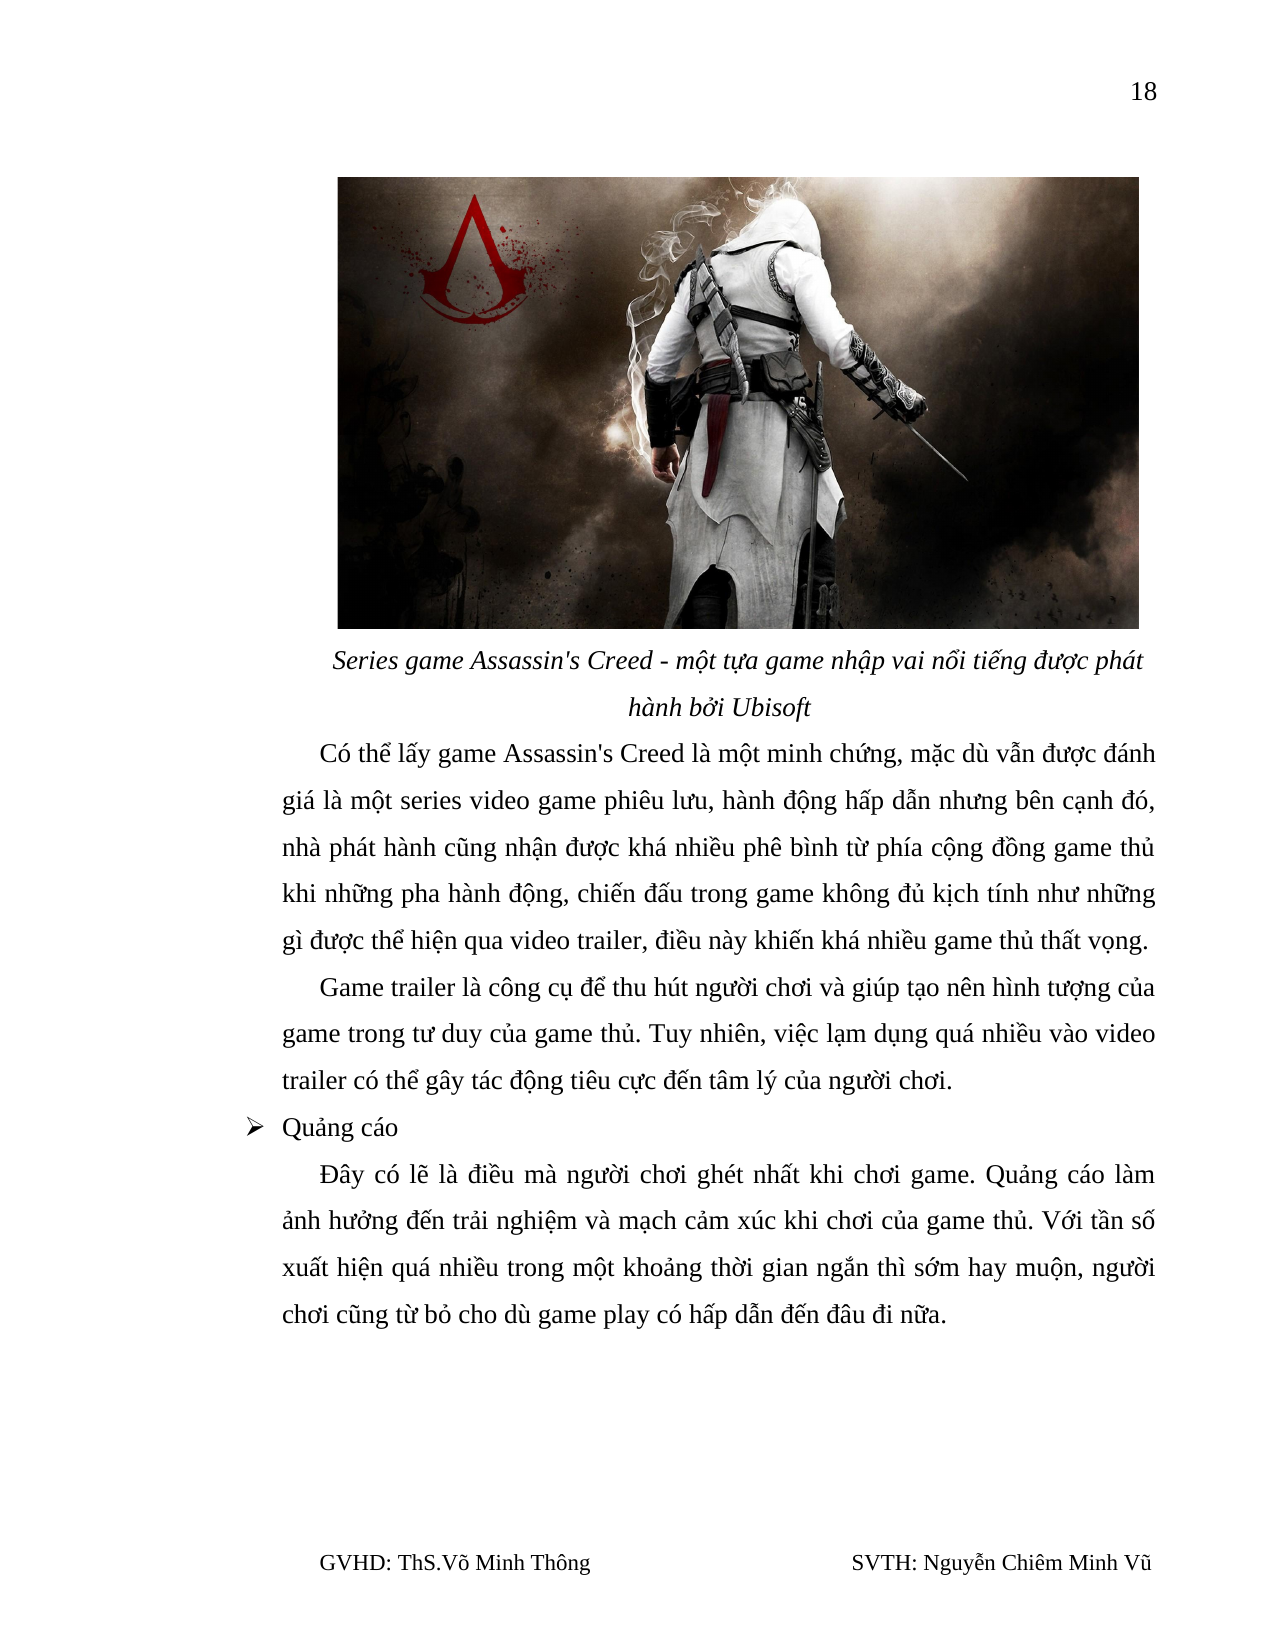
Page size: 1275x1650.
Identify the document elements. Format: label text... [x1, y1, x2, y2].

text Game trailer là công cụ để thu hút người chơi và giúp tạo nên hình tượng của game trong tư duy của game thủ. Tuy nhiên, việc lạm dụng quá nhiều vào video trailer có thể gây tác động tiêu cực đến tâm lý của người chơi. [282, 971, 1157, 1095]
list Quảng cáo [244, 1111, 1157, 1142]
text Có thể lấy game Assassin's Creed là một minh chứng, mặc dù vẫn được đánh giá là một series video game phiêu lưu, hành động hấp dẫn nhưng bên cạnh đó, nhà phát hành cũng nhận được khá nhiều phê bình từ phía cộng đồng game thủ khi những pha hành động, chiến đấu trong game không đủ kịch tính như những gì được thể hiện qua video trailer, điều này khiến khá nhiều game thủ thất vọng. [282, 738, 1157, 955]
picture [337, 177, 1139, 629]
text Đây có lẽ là điều mà người chơi ghét nhất khi chơi game. Quảng cáo làm ảnh hưởng đến trải nghiệm và mạch cảm xúc khi chơi của game thủ. Với tần số xuất hiện quá nhiều trong một khoảng thời gian ngắn thì sớm hay muộn, người chơi cũng từ bỏ cho dù game play có hấp dẫn đến đâu đi nữa. [282, 1158, 1157, 1329]
text Series game Assassin's Creed - một tựa game nhập vai nổi tiếng được phát hành bởi Ubisoft [282, 644, 1157, 722]
